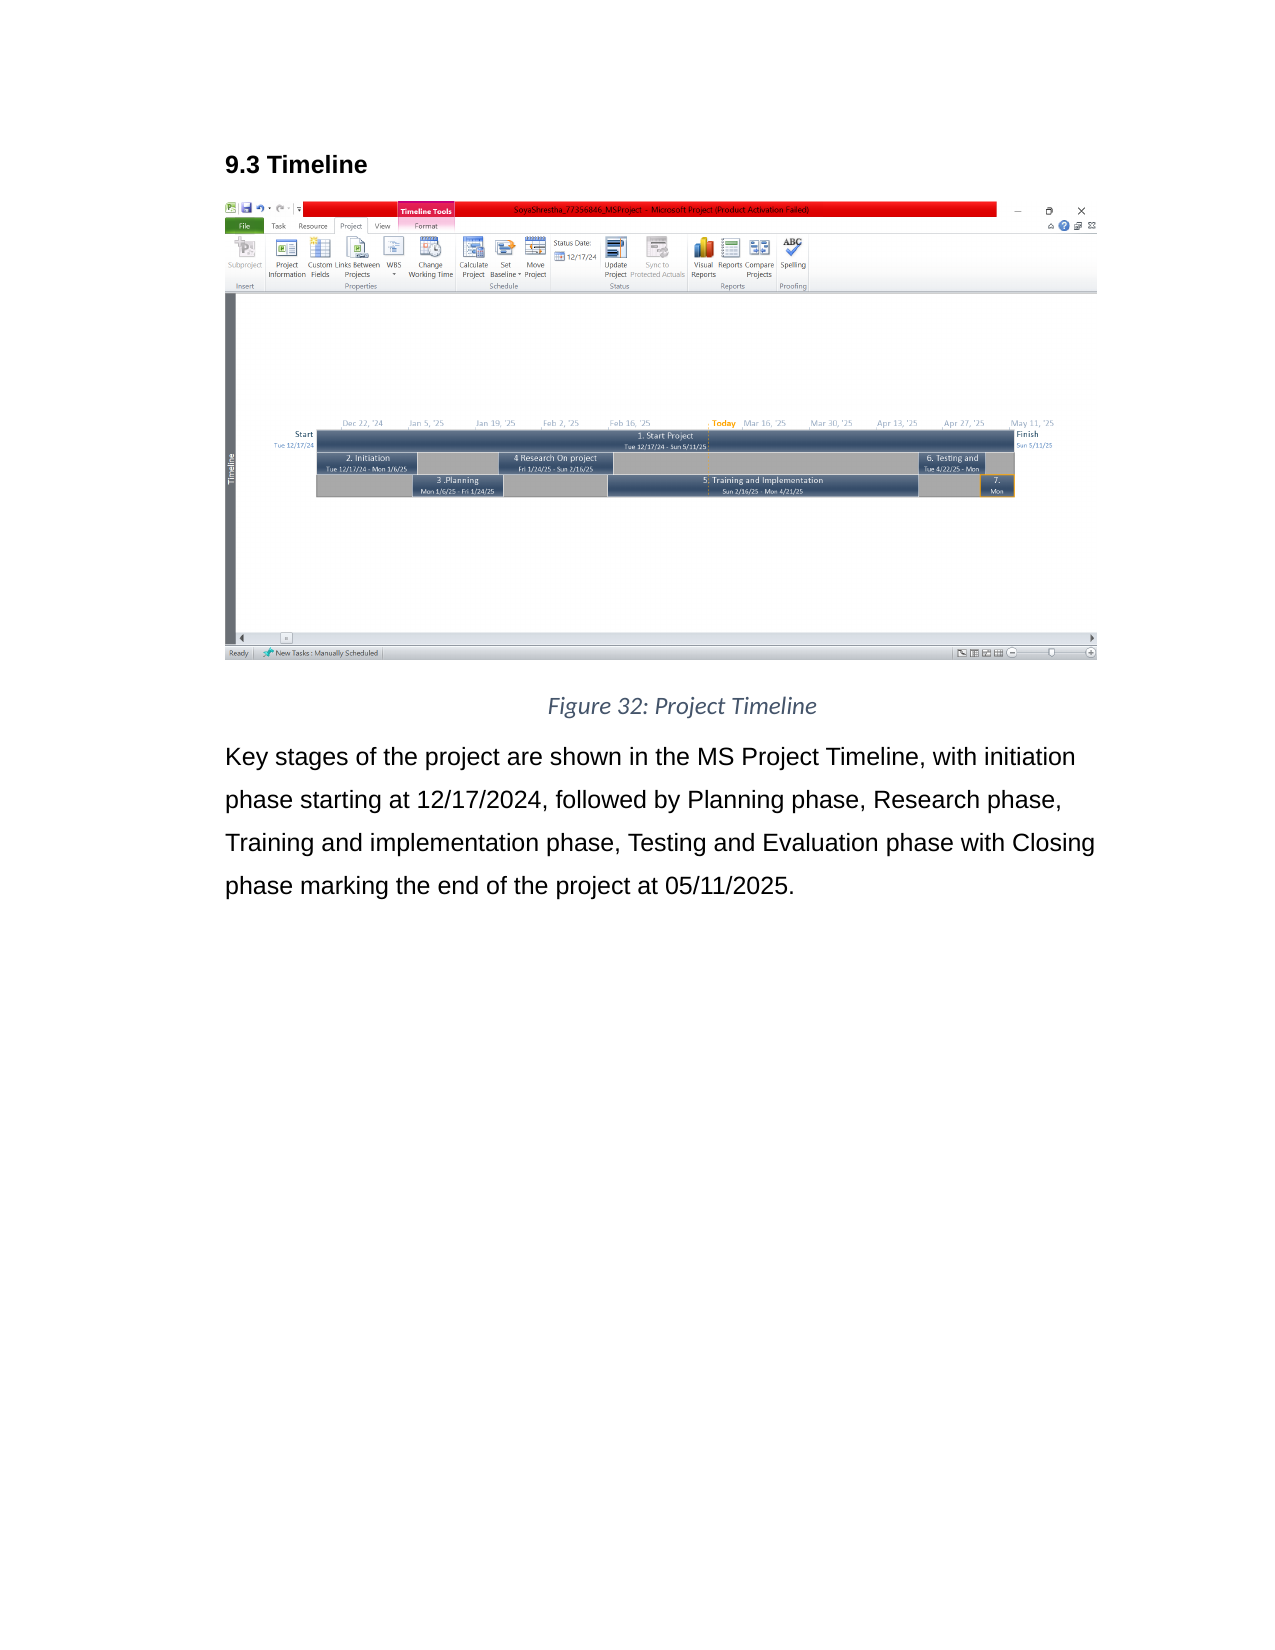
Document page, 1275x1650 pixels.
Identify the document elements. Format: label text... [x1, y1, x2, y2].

picture [225, 201, 1097, 660]
text Figure 32: Project Timeline [225, 690, 1125, 721]
text Key stages of the project are shown in the MS Project Timeline, with initiation phase starting at 12/17/2024, followed by Planning phase, Research phase, Training and implementation phase, Testing and Evaluation phase with Closing phase marking the end of the project at 05/11/2025. [225, 742, 1125, 900]
subtitle 9.3 Timeline [225, 150, 1125, 179]
